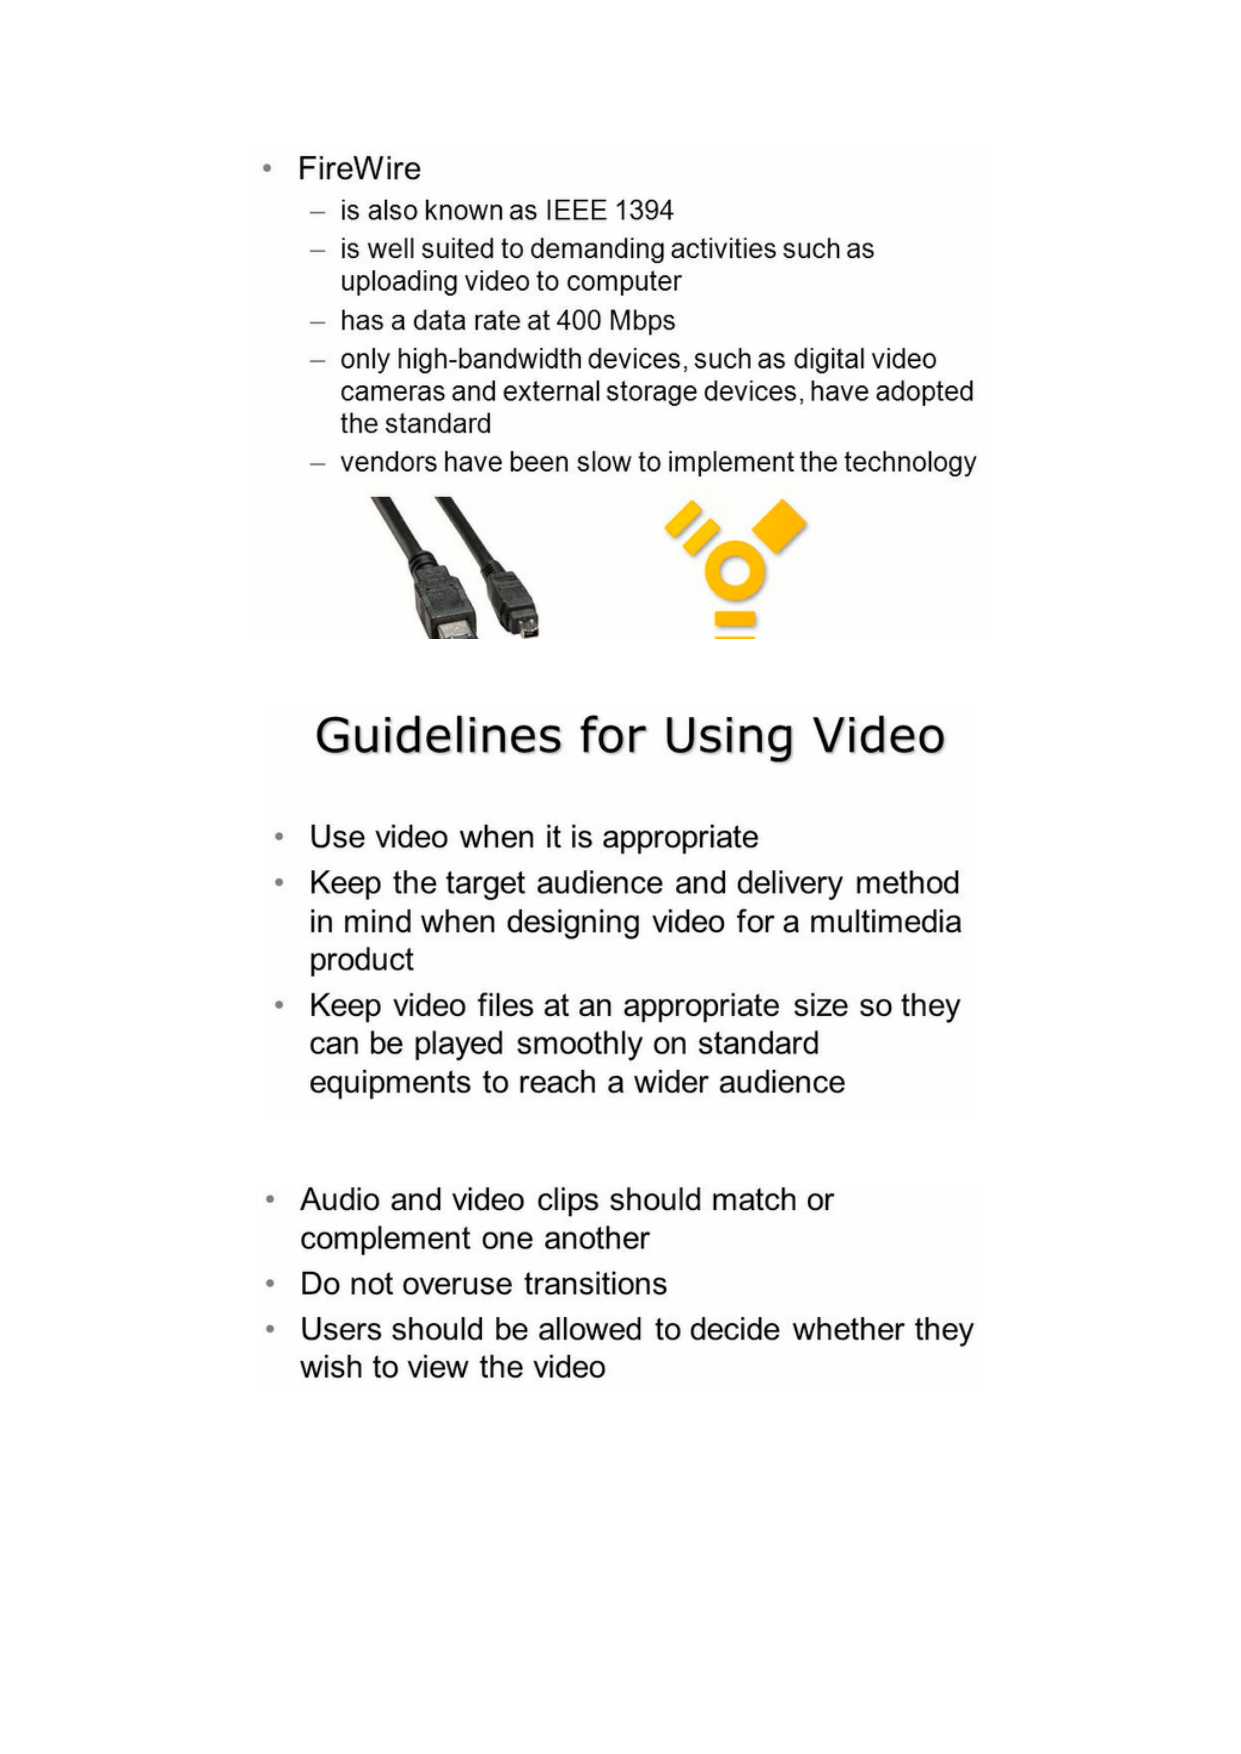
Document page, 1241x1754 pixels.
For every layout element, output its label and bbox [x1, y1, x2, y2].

picture [254, 150, 987, 639]
picture [265, 710, 975, 1113]
picture [262, 1184, 978, 1386]
